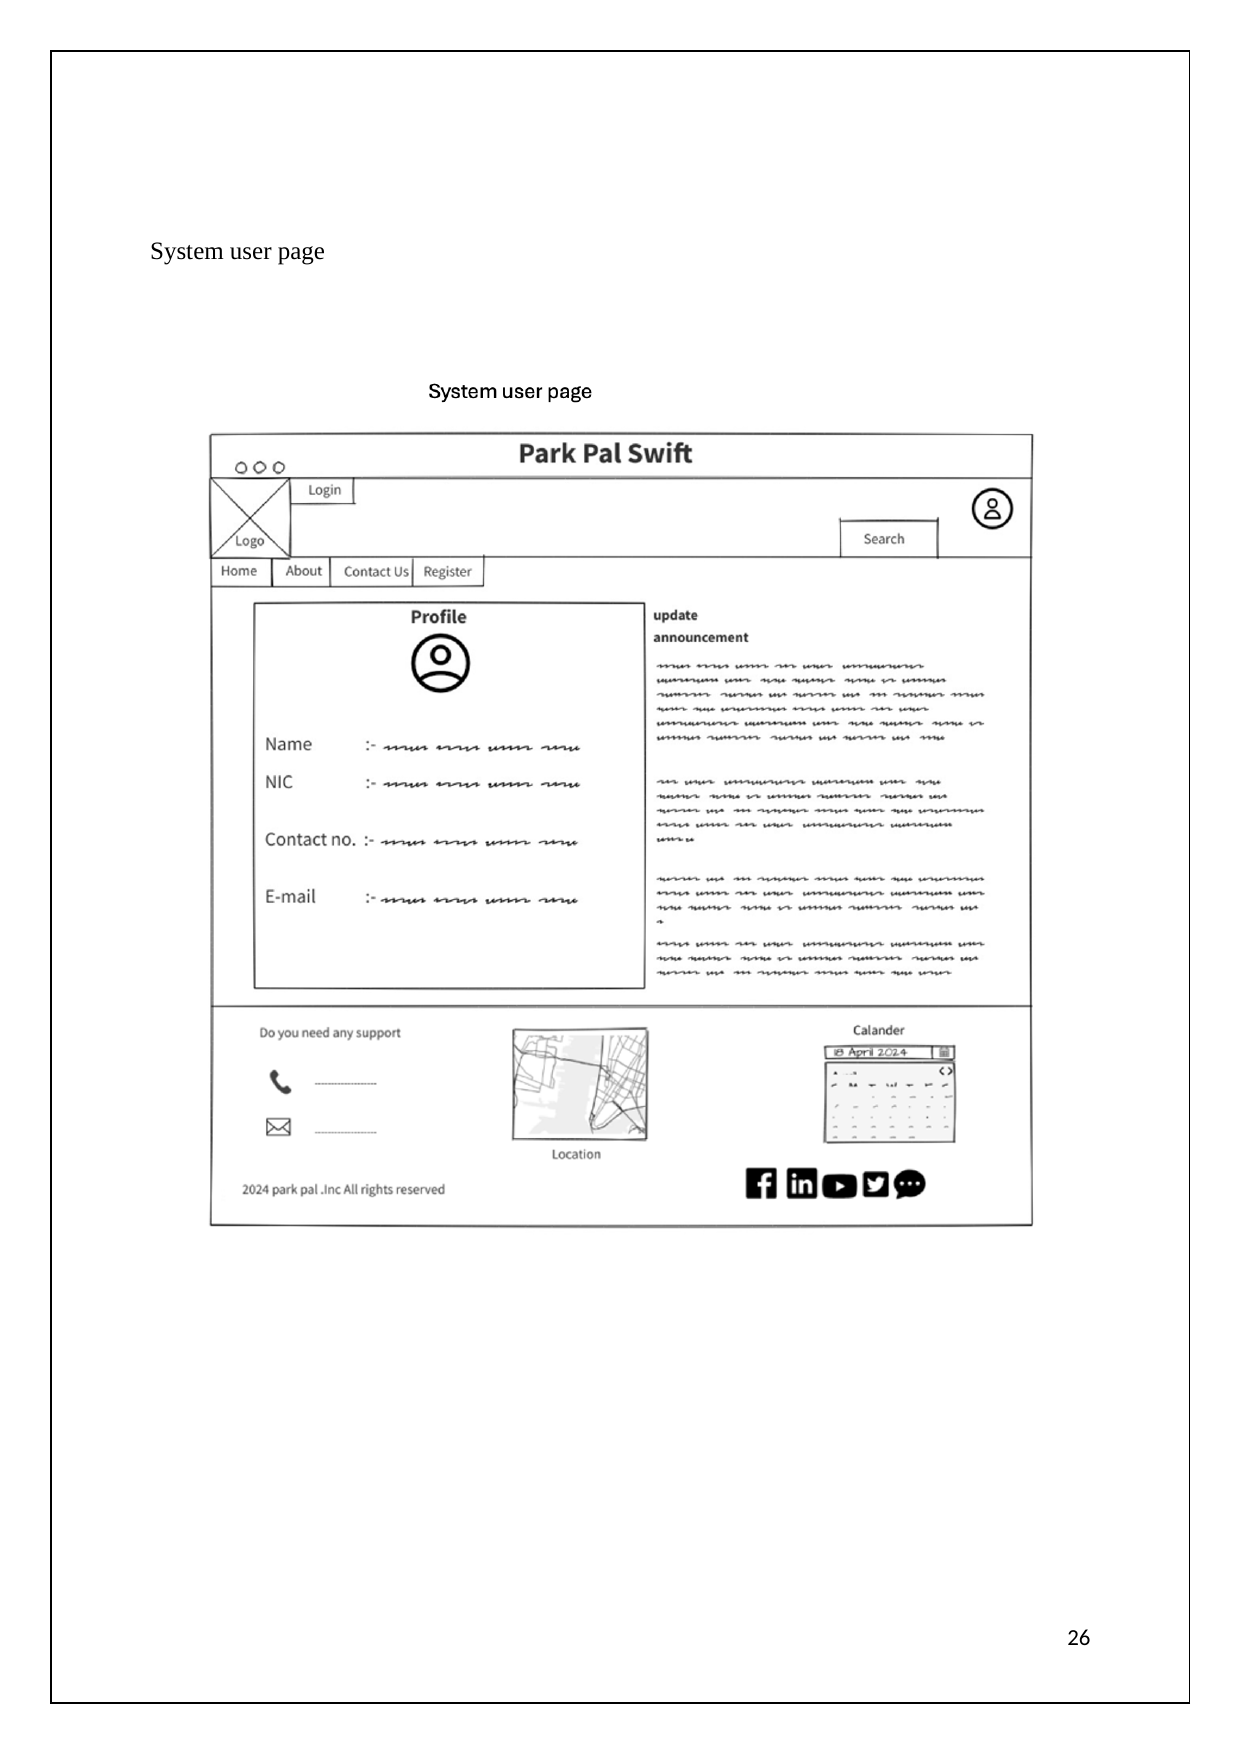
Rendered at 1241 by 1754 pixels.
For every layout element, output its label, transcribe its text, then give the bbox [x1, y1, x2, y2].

text System user page [150, 236, 1090, 265]
picture [150, 331, 1091, 1274]
